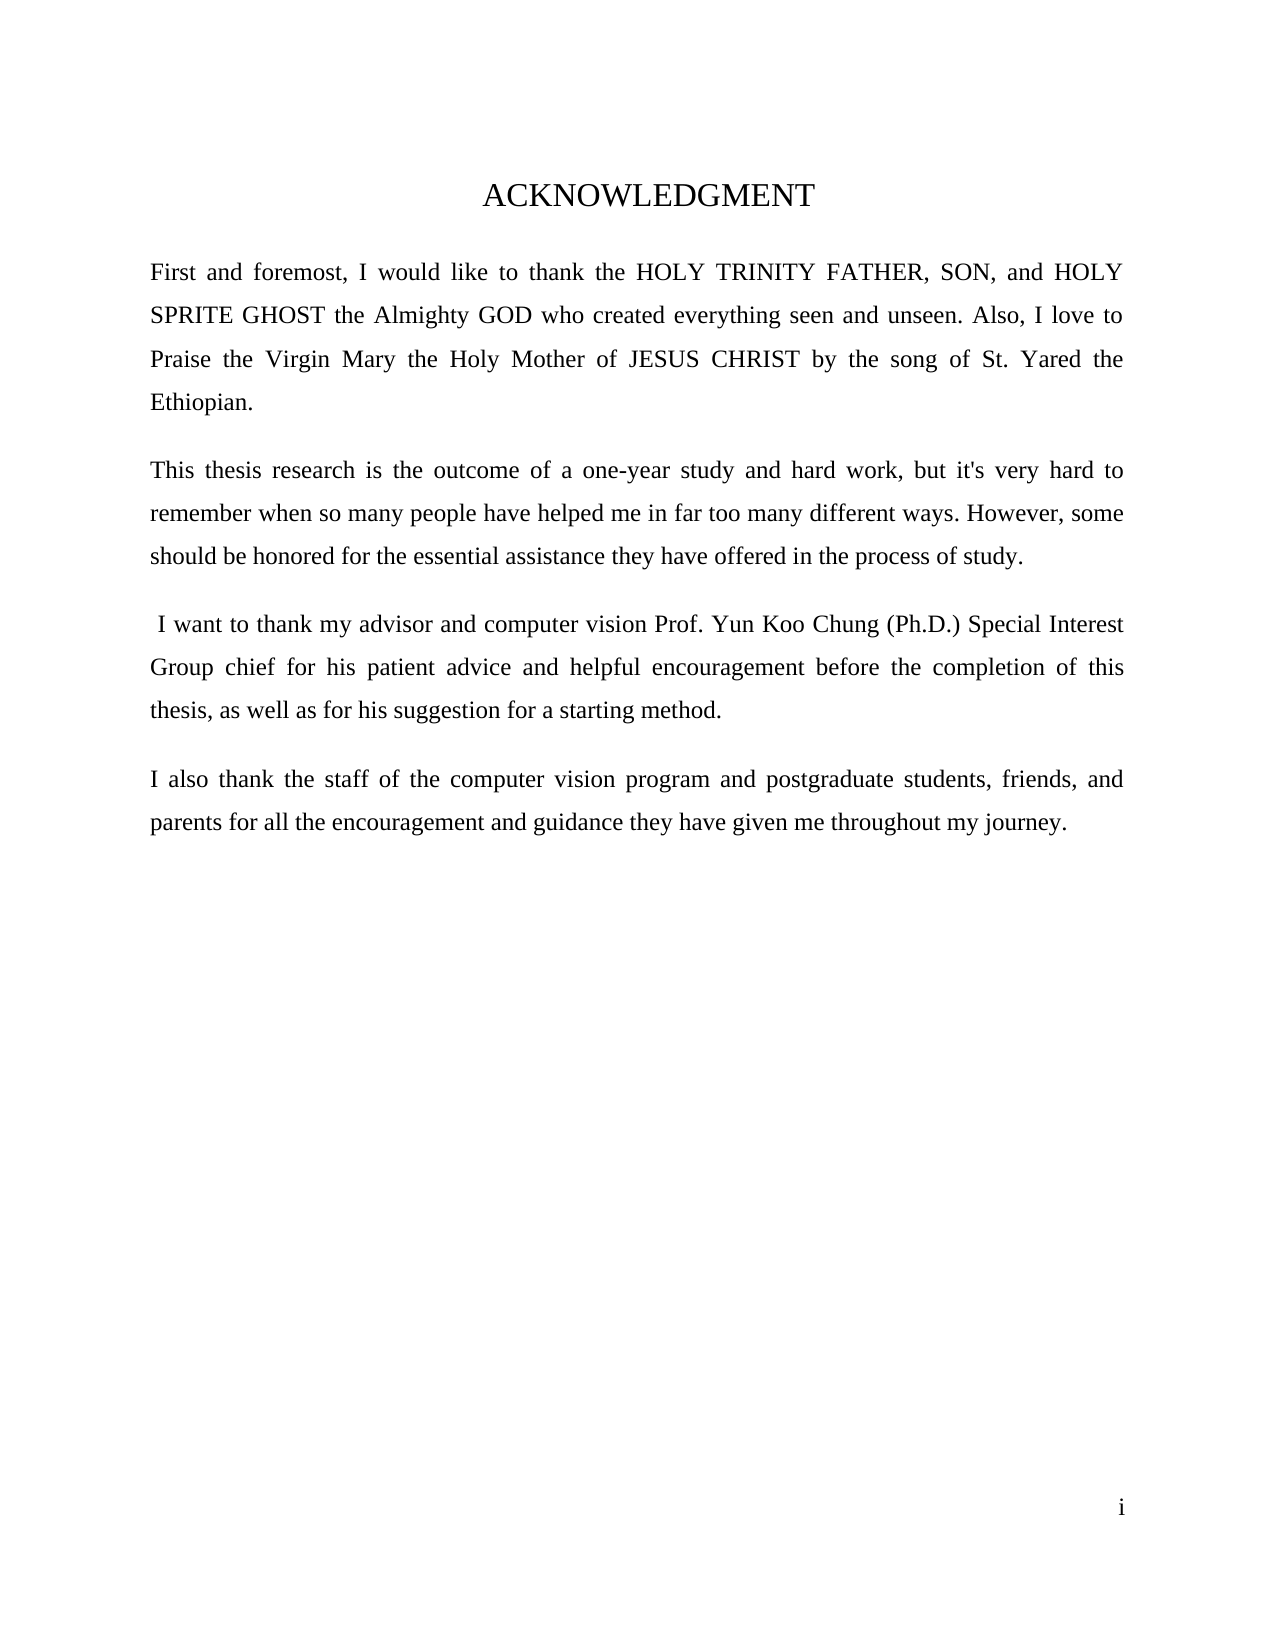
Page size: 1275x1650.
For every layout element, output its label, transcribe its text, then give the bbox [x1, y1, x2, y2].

text I want to thank my advisor and computer vision Prof. Yun Koo Chung (Ph.D.) Special Interest Group chief for his patient advice and helpful encouragement before the completion of this thesis, as well as for his suggestion for a starting method. [150, 609, 1125, 724]
text This thesis research is the outcome of a one-year study and hard work, but it's very hard to remember when so many people have helped me in far too many different ways. However, some should be honored for the essential assistance they have offered in the process of study. [150, 455, 1125, 570]
text First and foremost, I would like to thank the HOLY TRINITY FATHER, SON, and HOLY SPRITE GHOST the Almighty GOD who created everything seen and unseen. Also, I love to Praise the Virgin Mary the Holy Mother of JESUS CHRIST by the song of St. Yared the Ethiopian. [150, 257, 1125, 416]
subtitle ACKNOWLEDGMENT [150, 175, 1147, 213]
text I also thank the staff of the computer vision program and postgraduate students, friends, and parents for all the encouragement and guidance they have given me throughout my journey. [150, 764, 1125, 836]
